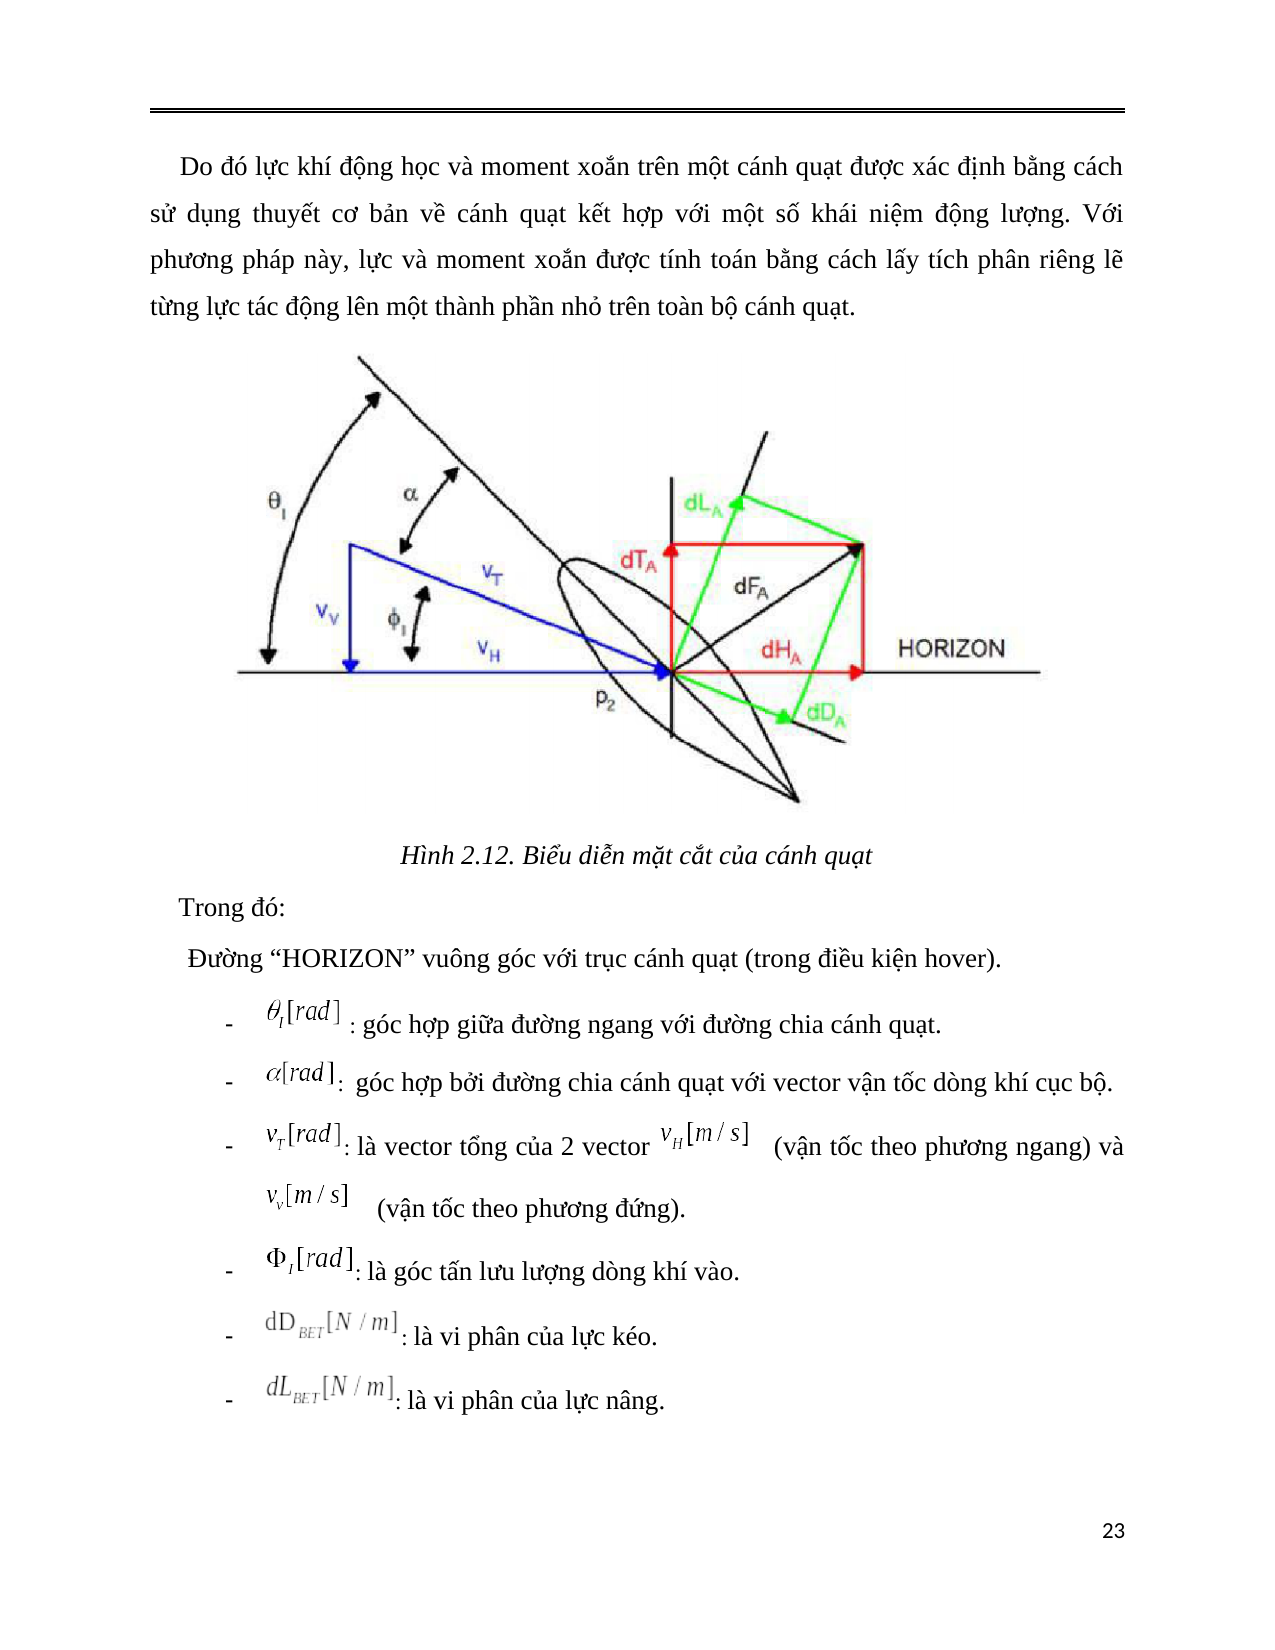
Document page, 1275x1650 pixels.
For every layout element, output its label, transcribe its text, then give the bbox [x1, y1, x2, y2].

list : là vector tổng của 2 vector (vận tốc theo phương ngang) và (vận tốc theo phương đứng). [225, 1114, 1125, 1224]
list : góc hợp bởi đường chia cánh quạt với vector vận tốc dòng khí cục bộ. [225, 1056, 1125, 1098]
picture [220, 353, 1055, 821]
text Do đó lực khí động học và moment xoắn trên một cánh quạt được xác định bằng cách sử dụng thuyết cơ bản về cánh quạt kết hợp với một số khái niệm động lượng. Với phương pháp này, lực và moment xoắn được tính toán bằng cách lấy tích phân riêng lẽ từng lực tác động lên một thành phần nhỏ trên toàn bộ cánh quạt. [150, 150, 1125, 321]
list : là góc tấn lưu lượng dòng khí vào. [225, 1239, 1125, 1287]
text Trong đó: [150, 891, 1125, 923]
list : là vi phân của lực kéo. [225, 1304, 1125, 1352]
text Đường “HORIZON” vuông góc với trục cánh quạt (trong điều kiện hover). [187, 942, 1125, 973]
list : góc hợp giữa đường ngang với đường chia cánh quạt. [225, 992, 1125, 1040]
text Hình 2.12. Biểu diễn mặt cắt của cánh quạt [150, 839, 1125, 871]
list : là vi phân của lực nâng. [225, 1368, 1125, 1416]
